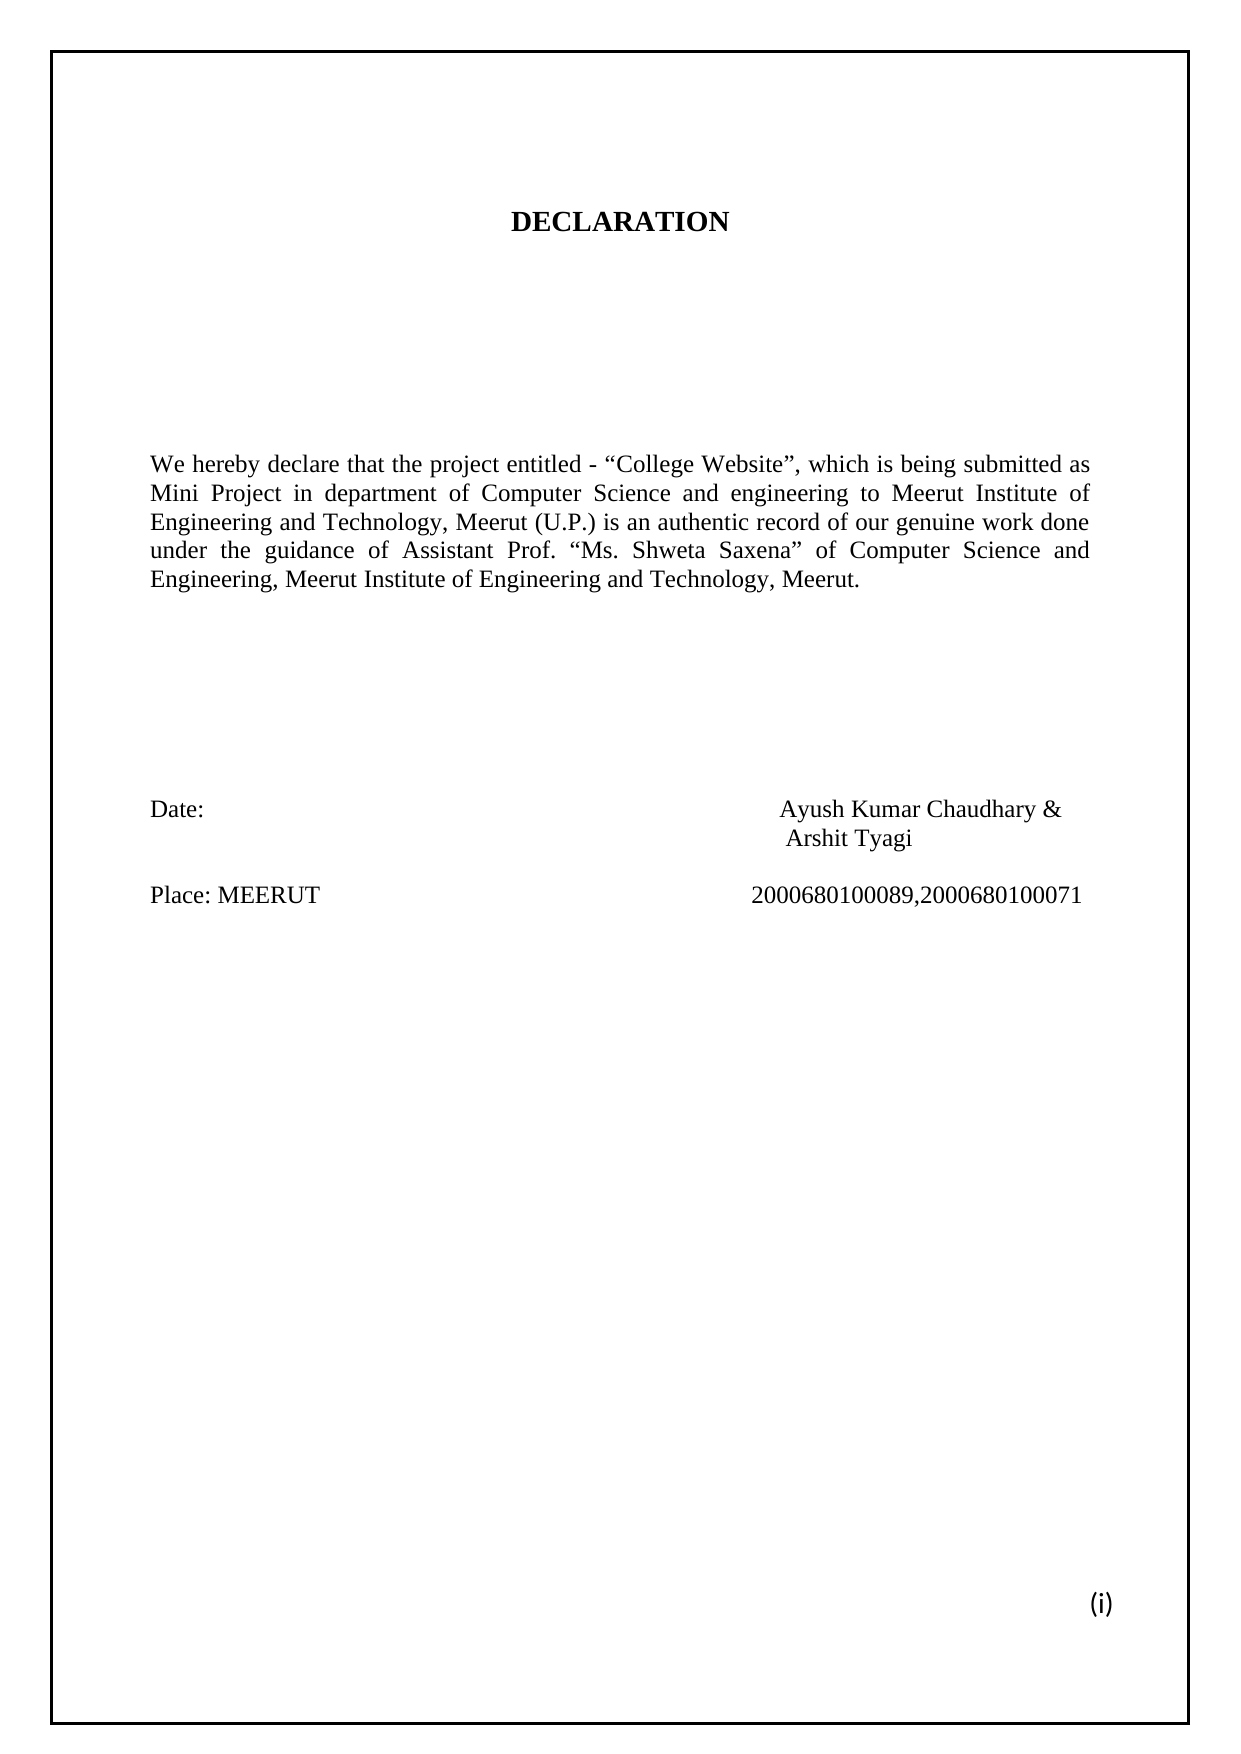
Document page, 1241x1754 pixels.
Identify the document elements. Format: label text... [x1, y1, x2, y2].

subtitle DECLARATION [98, 204, 1143, 238]
text (i) [67, 1585, 1169, 1620]
text Place: MEERUT 2000680100089,2000680100071 [150, 880, 1169, 909]
text Arshit Tyagi [67, 823, 1169, 852]
text Date: Ayush Kumar Chaudhary & [150, 794, 1169, 823]
text We hereby declare that the project entitled - “College Website”, which is being submitted as Mini Project in department of Computer Science and engineering to Meerut Institute of Engineering and Technology, Meerut (U.P.) is an authentic record of our genuine work done under the guidance of Assistant Prof. “Ms. Shweta Saxena” of Computer Science and Engineering, Meerut Institute of Engineering and Technology, Meerut. [150, 449, 1091, 593]
